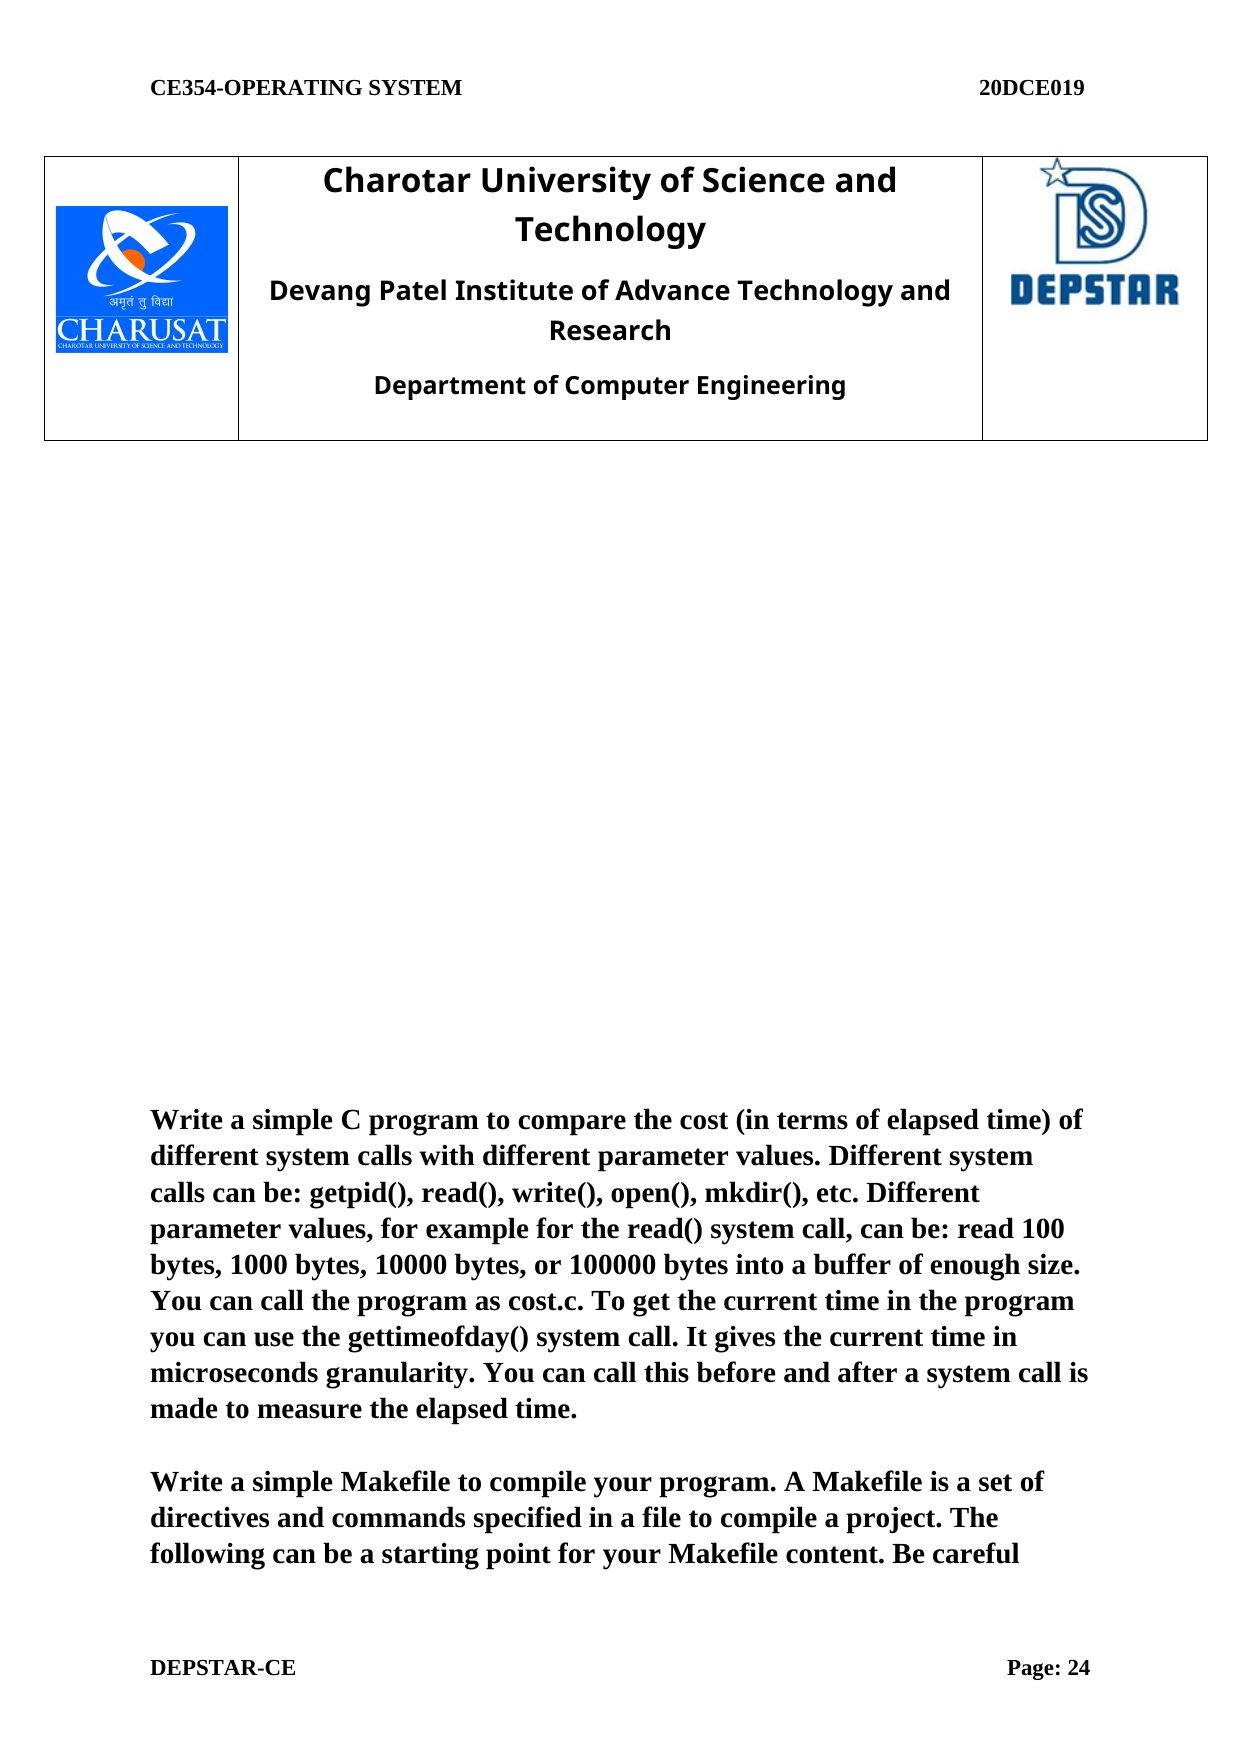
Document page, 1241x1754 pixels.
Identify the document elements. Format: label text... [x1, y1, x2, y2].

picture [1010, 157, 1180, 314]
picture [55, 206, 228, 353]
